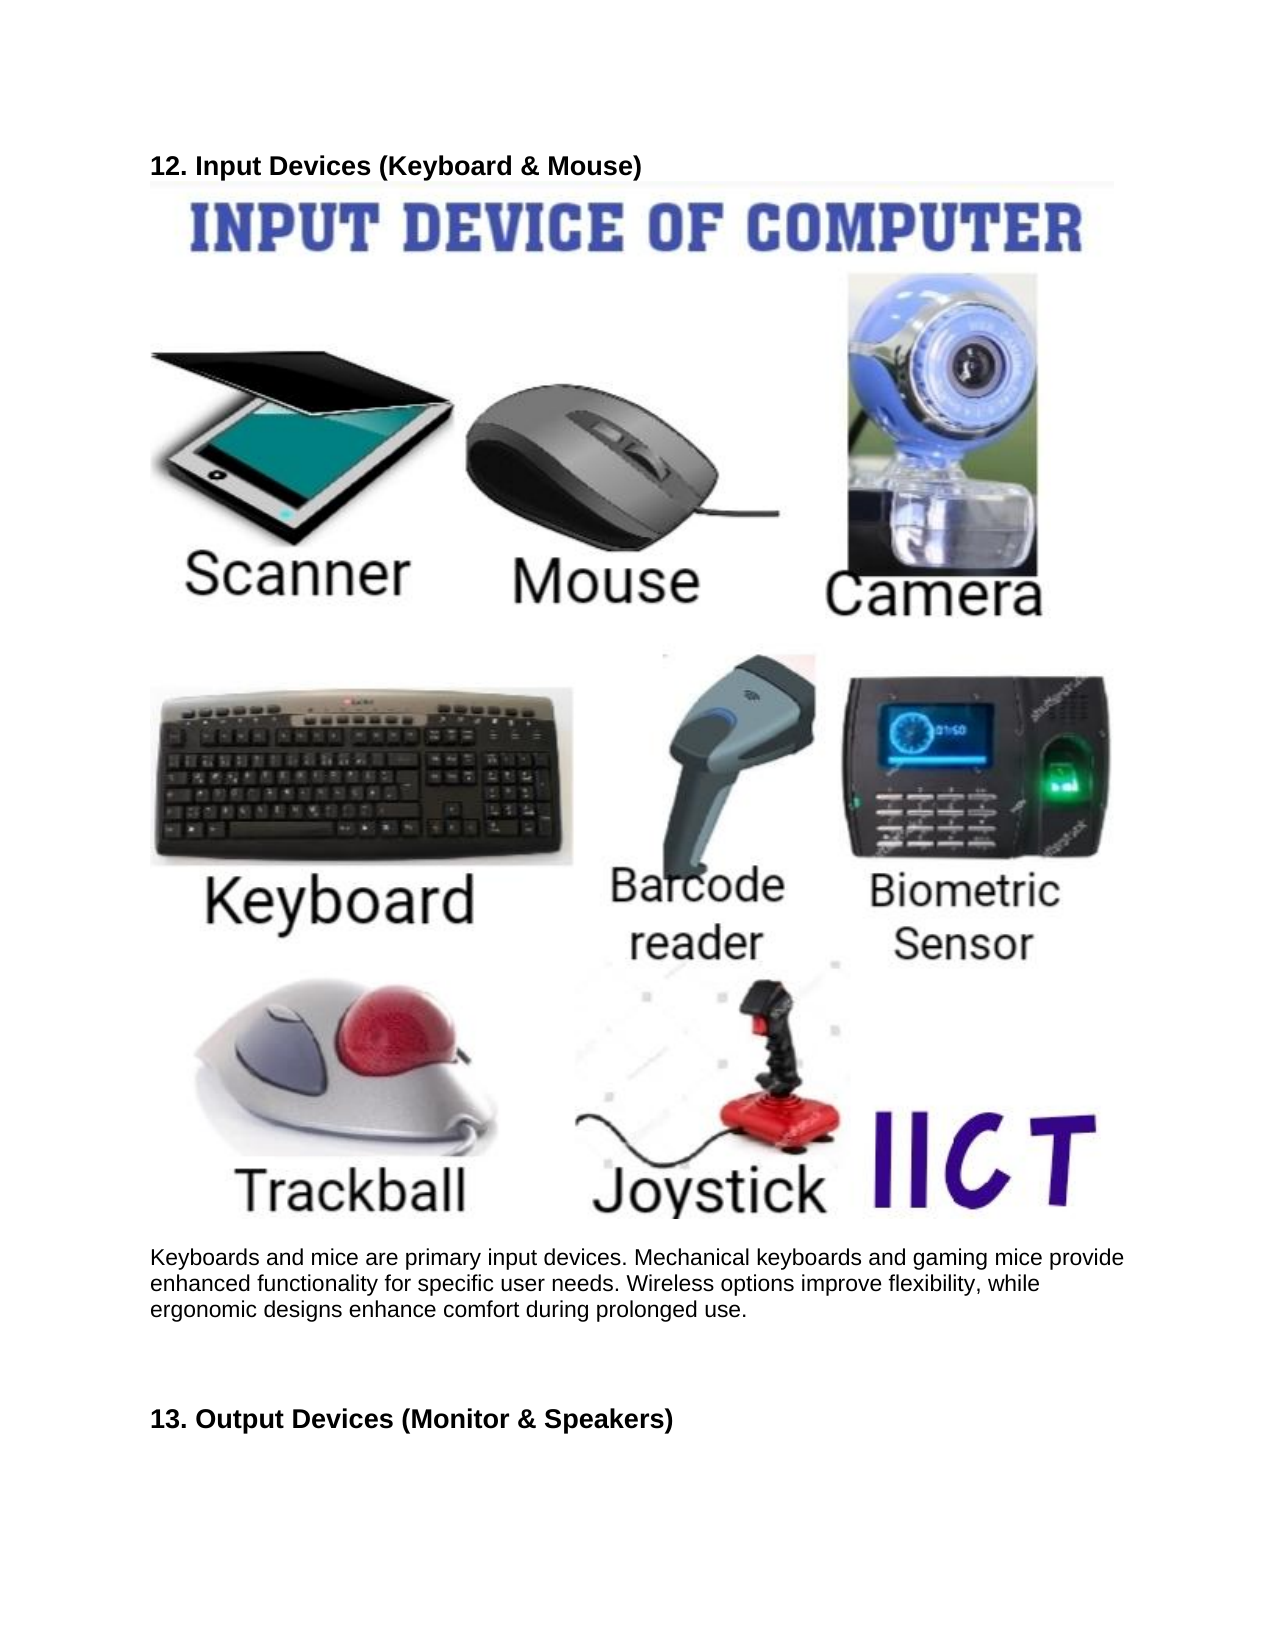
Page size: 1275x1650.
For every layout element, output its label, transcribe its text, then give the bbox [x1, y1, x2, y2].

picture [150, 181, 1114, 1219]
subtitle 13. Output Devices (Monitor & Speakers) [150, 1403, 1125, 1434]
text Keyboards and mice are primary input devices. Mechanical keyboards and gaming mice provide enhanced functionality for specific user needs. Wireless options improve flexibility, while ergonomic designs enhance comfort during prolonged use. [150, 1244, 1125, 1323]
